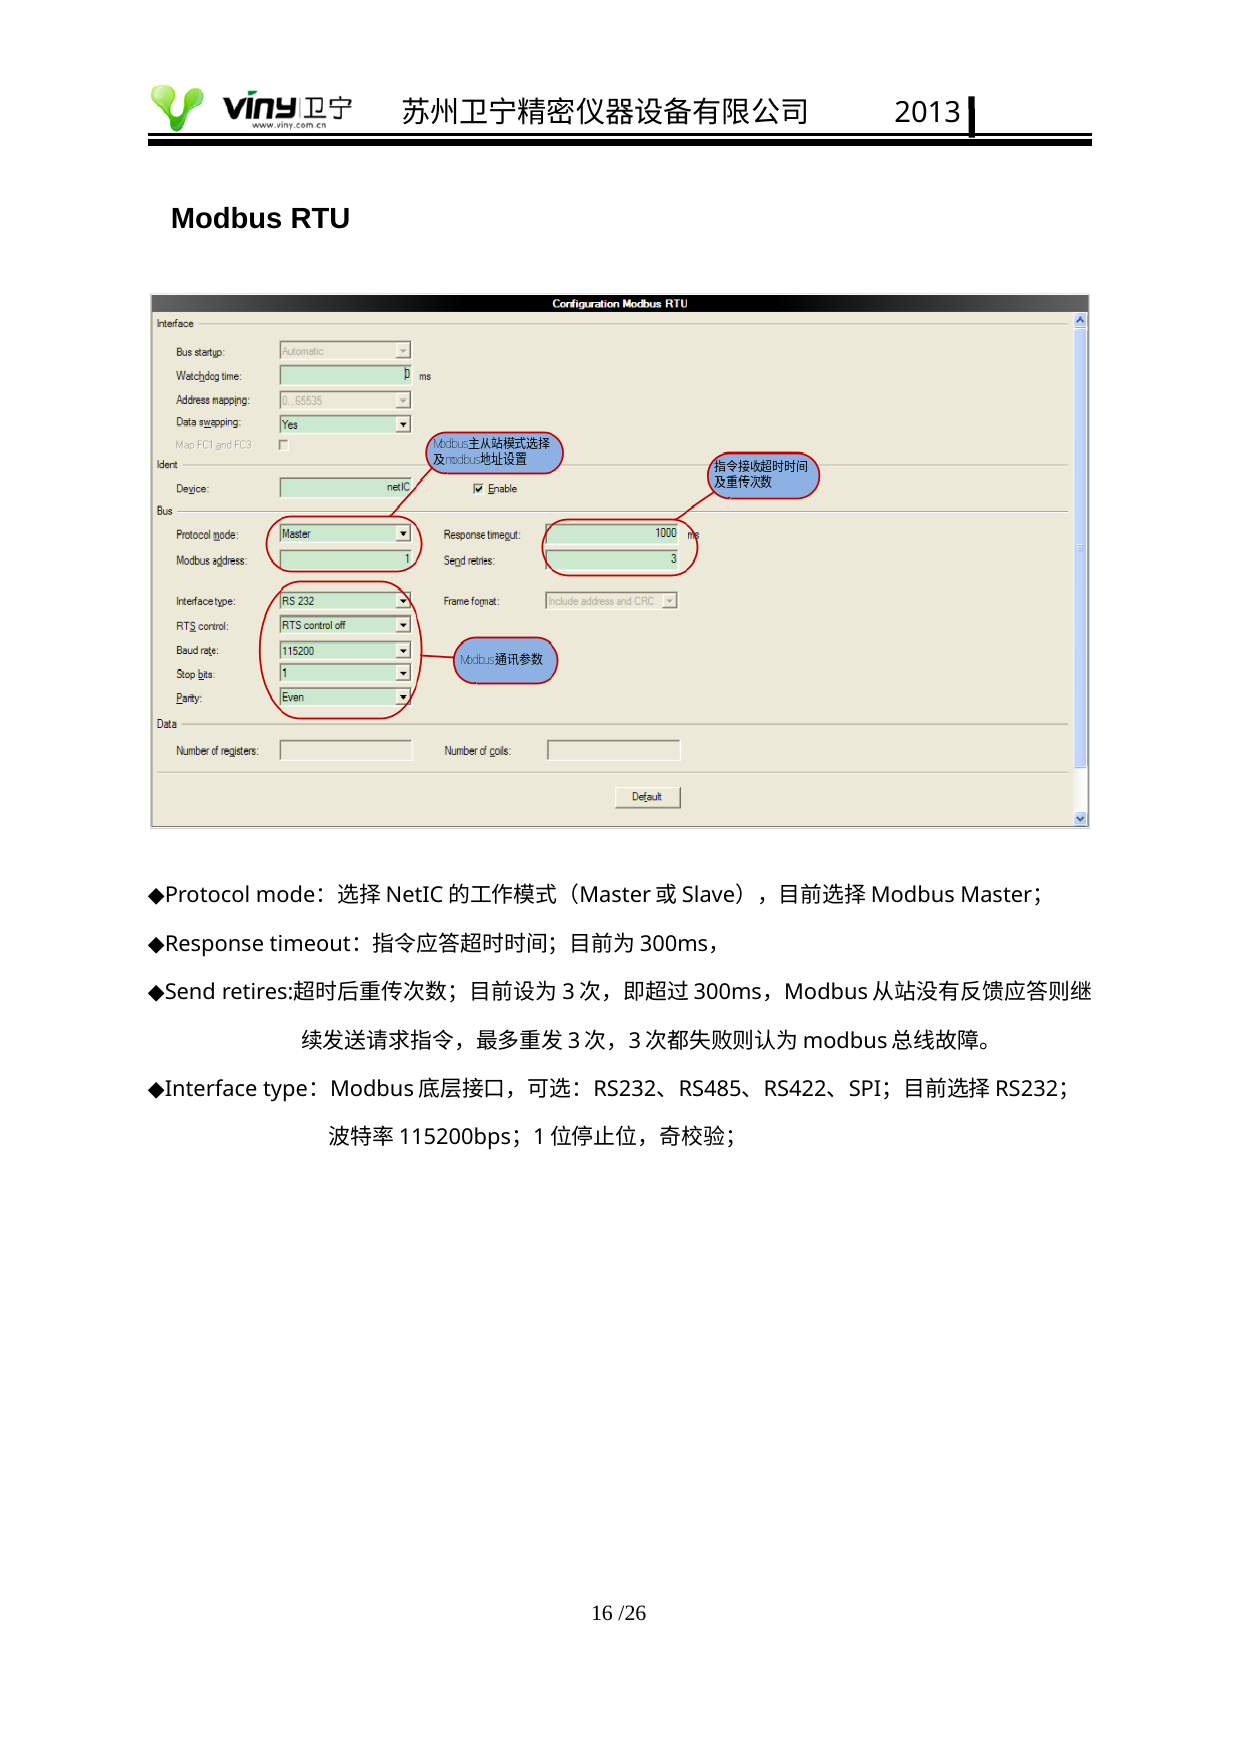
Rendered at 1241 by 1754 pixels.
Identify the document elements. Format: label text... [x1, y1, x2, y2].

text ◆Response timeout：指令应答超时时间；目前为300ms， [148, 925, 1092, 958]
text ◆Interface type：Modbus底层接口，可选：RS232、RS485、RS422、SPI；目前选择RS232； [148, 1071, 1092, 1103]
text ◆Send retires:超时后重传次数；目前设为3次，即超过300ms，Modbus从站没有反馈应答则继续发送请求指令，最多重发3次，3次都失败则认为modbus总线故障。 [148, 973, 1092, 1055]
picture [145, 80, 360, 132]
subtitle Modbus RTU [162, 185, 1092, 250]
text ◆Protocol mode：选择NetIC的工作模式（Master或Slave），目前选择Modbus Master； [148, 877, 1092, 909]
text 波特率115200bps；1位停止位，奇校验； [148, 1119, 1092, 1151]
